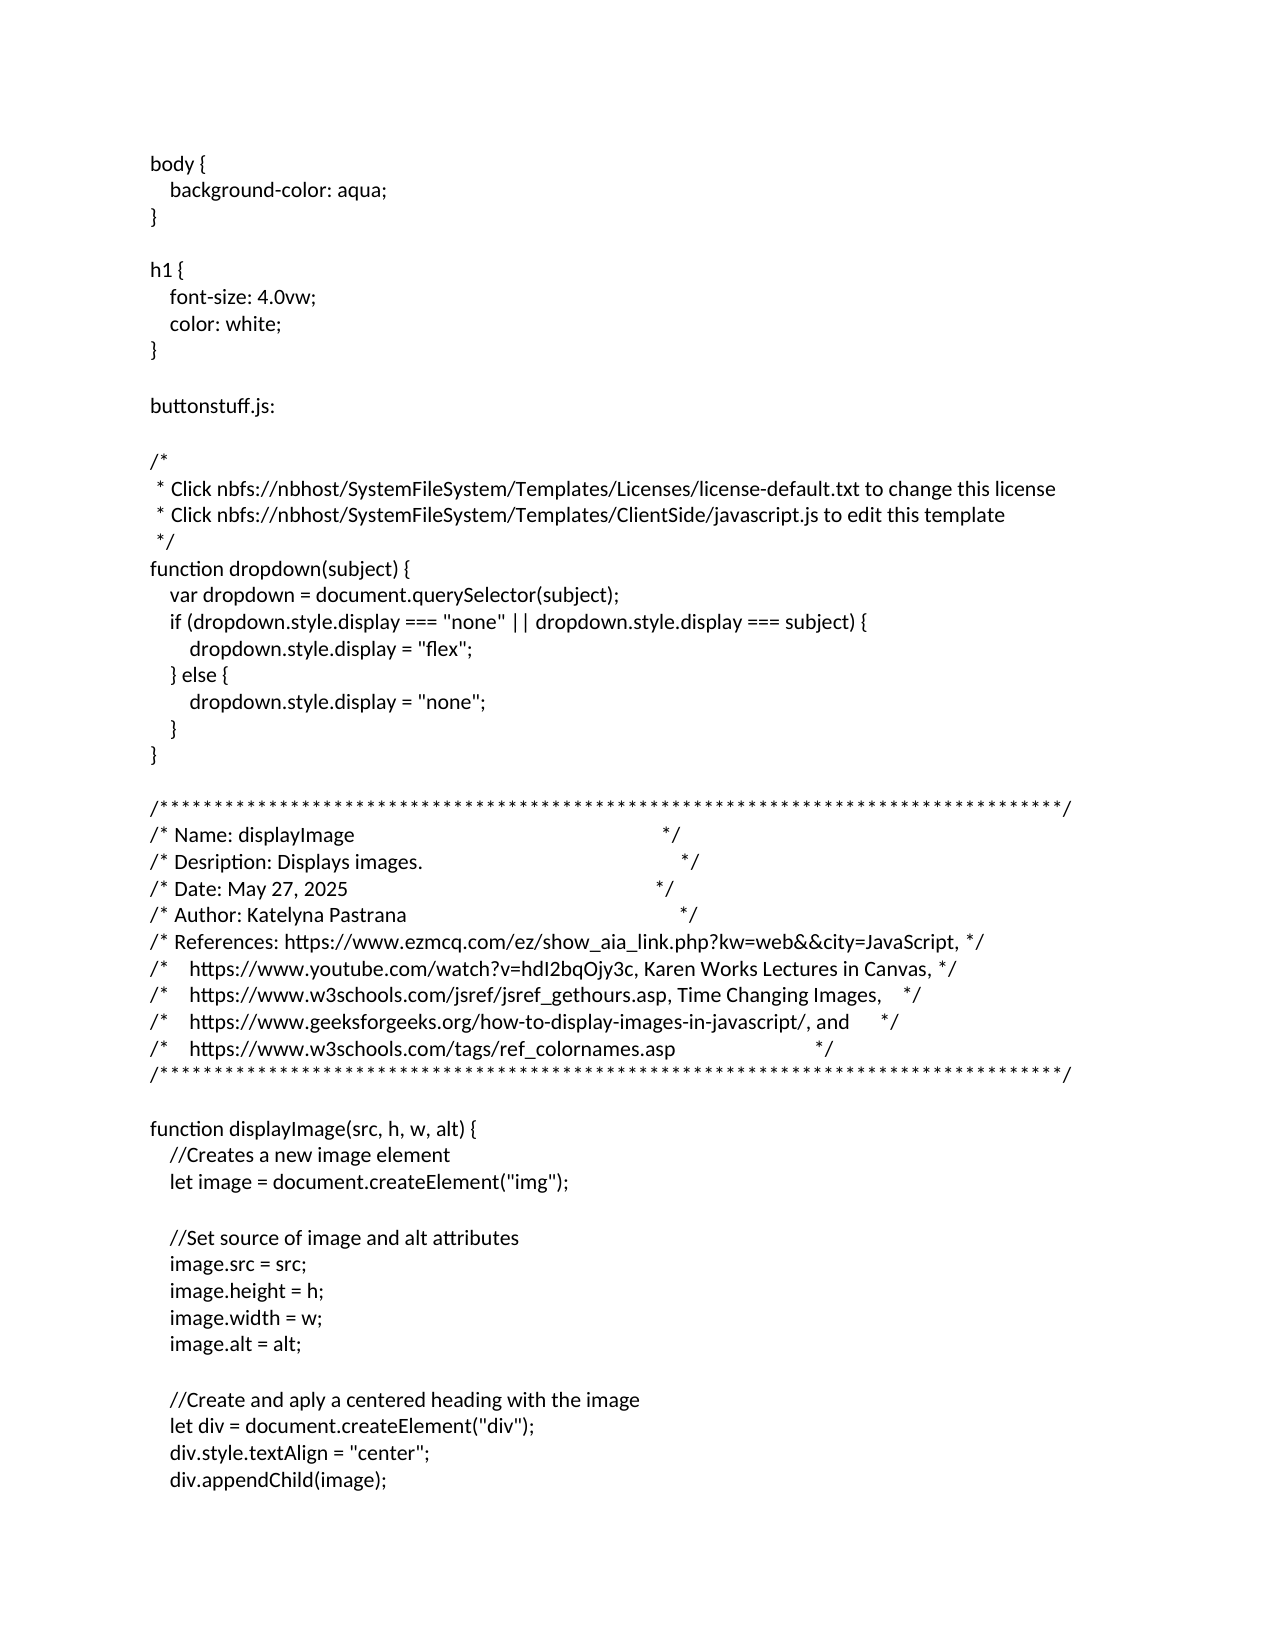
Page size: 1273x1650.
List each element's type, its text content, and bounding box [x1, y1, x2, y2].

text dropdown.style.display = "flex"; [150, 635, 1123, 662]
text let image = document.createElement("img"); [150, 1168, 1123, 1195]
text /* [150, 448, 1123, 475]
text image.alt = alt; [150, 1330, 1123, 1357]
text image.width = w; [150, 1304, 1123, 1330]
text body { [150, 150, 1123, 177]
text /* https://www.w3schools.com/jsref/jsref_gethours.asp, Time Changing Images, */ [150, 982, 1123, 1008]
text function displayImage(src, h, w, alt) { [150, 1115, 1123, 1142]
text /* https://www.geeksforgeeks.org/how-to-display-images-in-javascript/, and */ [150, 1008, 1123, 1035]
text var dropdown = document.querySelector(subject); [150, 582, 1123, 608]
text div.appendChild(image); [150, 1466, 1123, 1492]
text font-size: 4.0vw; [150, 283, 1123, 310]
text buttonstuff.js: [150, 392, 1123, 419]
text * Click nbfs://nbhost/SystemFileSystem/Templates/Licenses/license-default.txt to change this license [150, 475, 1123, 502]
text if (dropdown.style.display === "none" || dropdown.style.display === subject) { [150, 608, 1123, 635]
text /***********************************************************************************/ [150, 1062, 1123, 1088]
text /* References: https://www.ezmcq.com/ez/show_aia_link.php?kw=web&&city=JavaScript, */ [150, 928, 1123, 955]
text */ [150, 528, 1123, 555]
text /* https://www.w3schools.com/tags/ref_colornames.asp */ [150, 1035, 1123, 1062]
text /* Name: displayImage */ [150, 822, 1123, 848]
text let div = document.createElement("div"); [150, 1412, 1123, 1439]
text * Click nbfs://nbhost/SystemFileSystem/Templates/ClientSide/javascript.js to edit this template [150, 502, 1123, 528]
text //Creates a new image element [150, 1142, 1123, 1168]
text //Set source of image and alt attributes [150, 1224, 1123, 1250]
text /* Desription: Displays images. */ [150, 848, 1123, 875]
text } [150, 742, 1123, 768]
text } [150, 337, 1123, 363]
text background-color: aqua; [150, 177, 1123, 203]
text /* Author: Katelyna Pastrana */ [150, 902, 1123, 928]
text /* https://www.youtube.com/watch?v=hdI2bqOjy3c, Karen Works Lectures in Canvas, */ [150, 955, 1123, 982]
text /* Date: May 27, 2025 */ [150, 875, 1123, 902]
text dropdown.style.display = "none"; [150, 688, 1123, 715]
text color: white; [150, 310, 1123, 337]
text //Create and aply a centered heading with the image [150, 1386, 1123, 1412]
text } else { [150, 662, 1123, 688]
text div.style.textAlign = "center"; [150, 1439, 1123, 1466]
text /***********************************************************************************/ [150, 795, 1123, 822]
text image.src = src; [150, 1250, 1123, 1277]
text } [150, 715, 1123, 742]
text h1 { [150, 257, 1123, 283]
text } [150, 203, 1123, 230]
text image.height = h; [150, 1277, 1123, 1304]
text function dropdown(subject) { [150, 555, 1123, 582]
